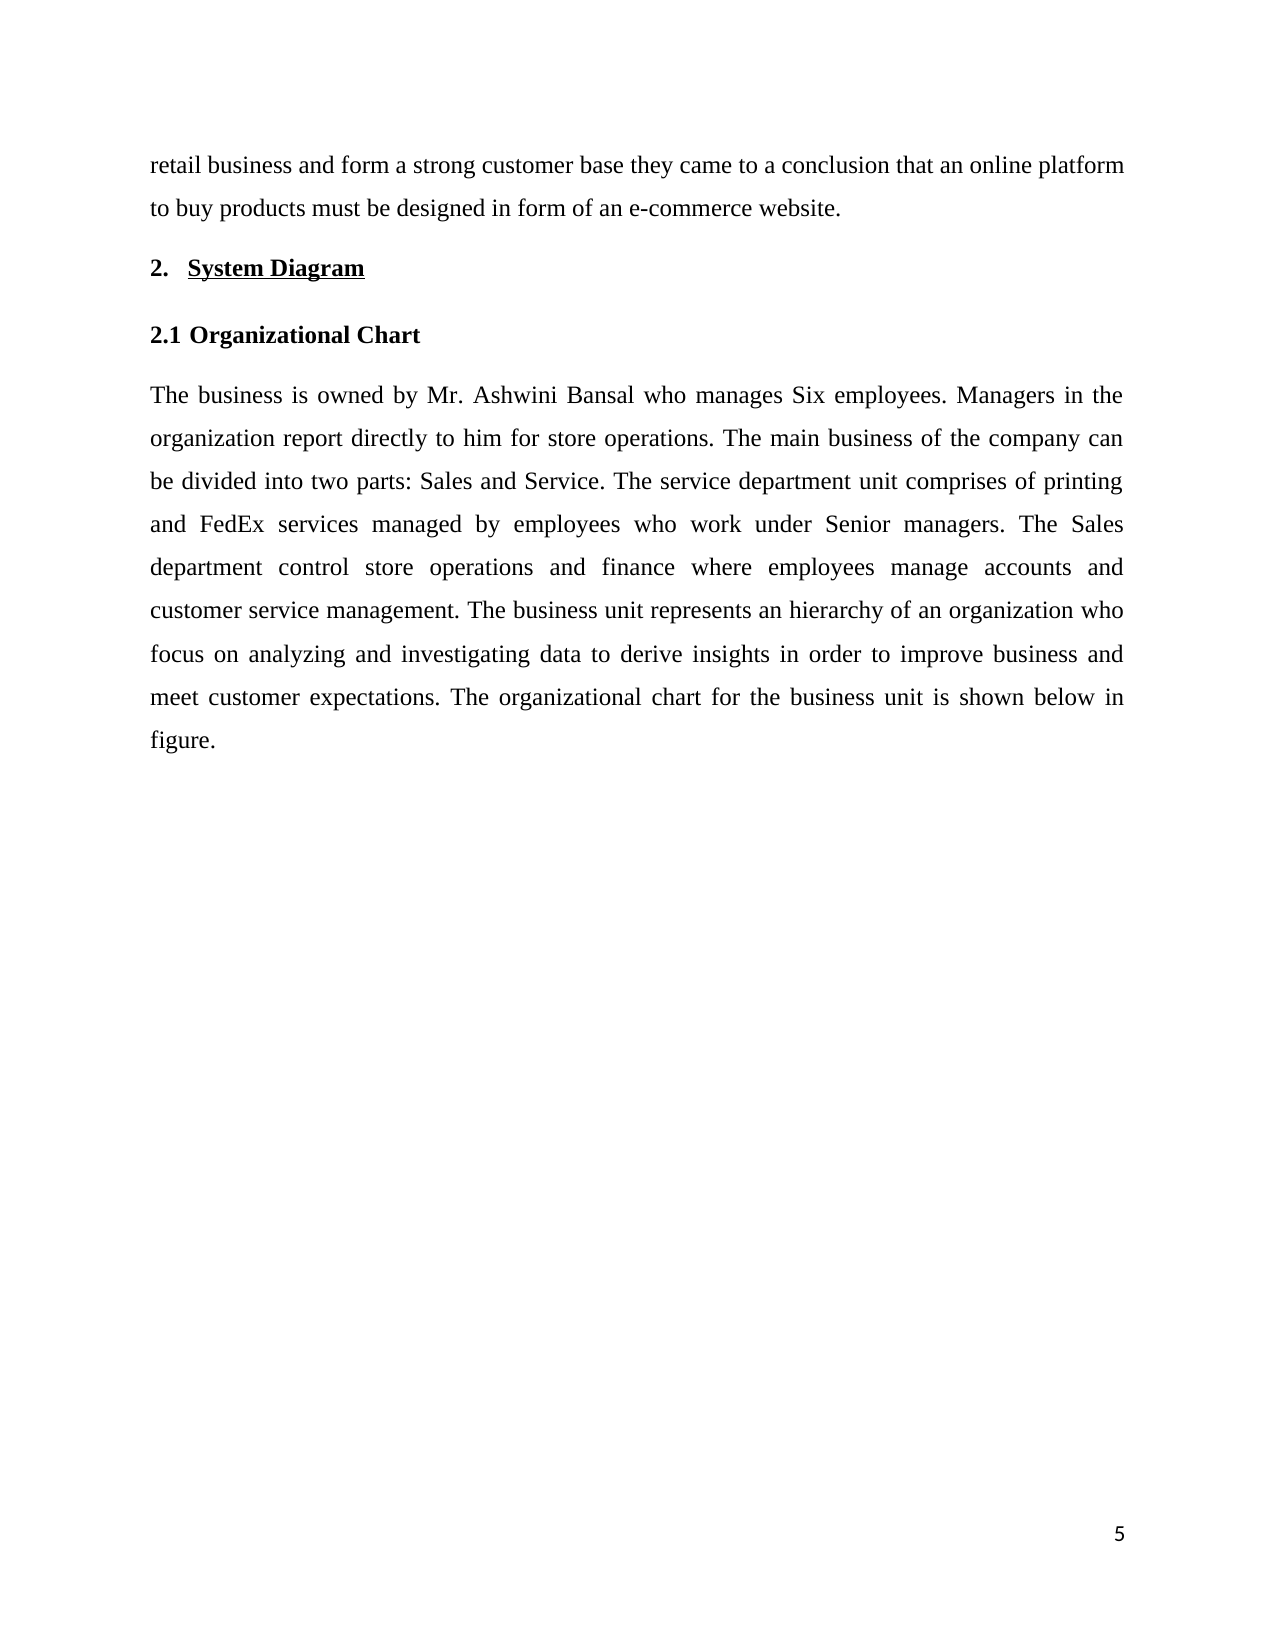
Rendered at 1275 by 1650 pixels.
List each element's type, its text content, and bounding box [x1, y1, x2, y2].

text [150, 150, 1125, 222]
list Organizational Chart [150, 320, 1125, 349]
list System Diagram [150, 253, 1125, 282]
text The business is owned by Mr. Ashwini Bansal who manages Six employees. Managers in the organization report directly to him for store operations. The main business of the company can be divided into two parts: Sales and Service. The service department unit comprises of printing and FedEx services managed by employees who work under Senior managers. The Sales department control store operations and finance where employees manage accounts and customer service management. The business unit represents an hierarchy of an organization who focus on analyzing and investigating data to derive insights in order to improve business and meet customer expectations. The organizational chart for the business unit is shown below in figure. [150, 380, 1125, 754]
